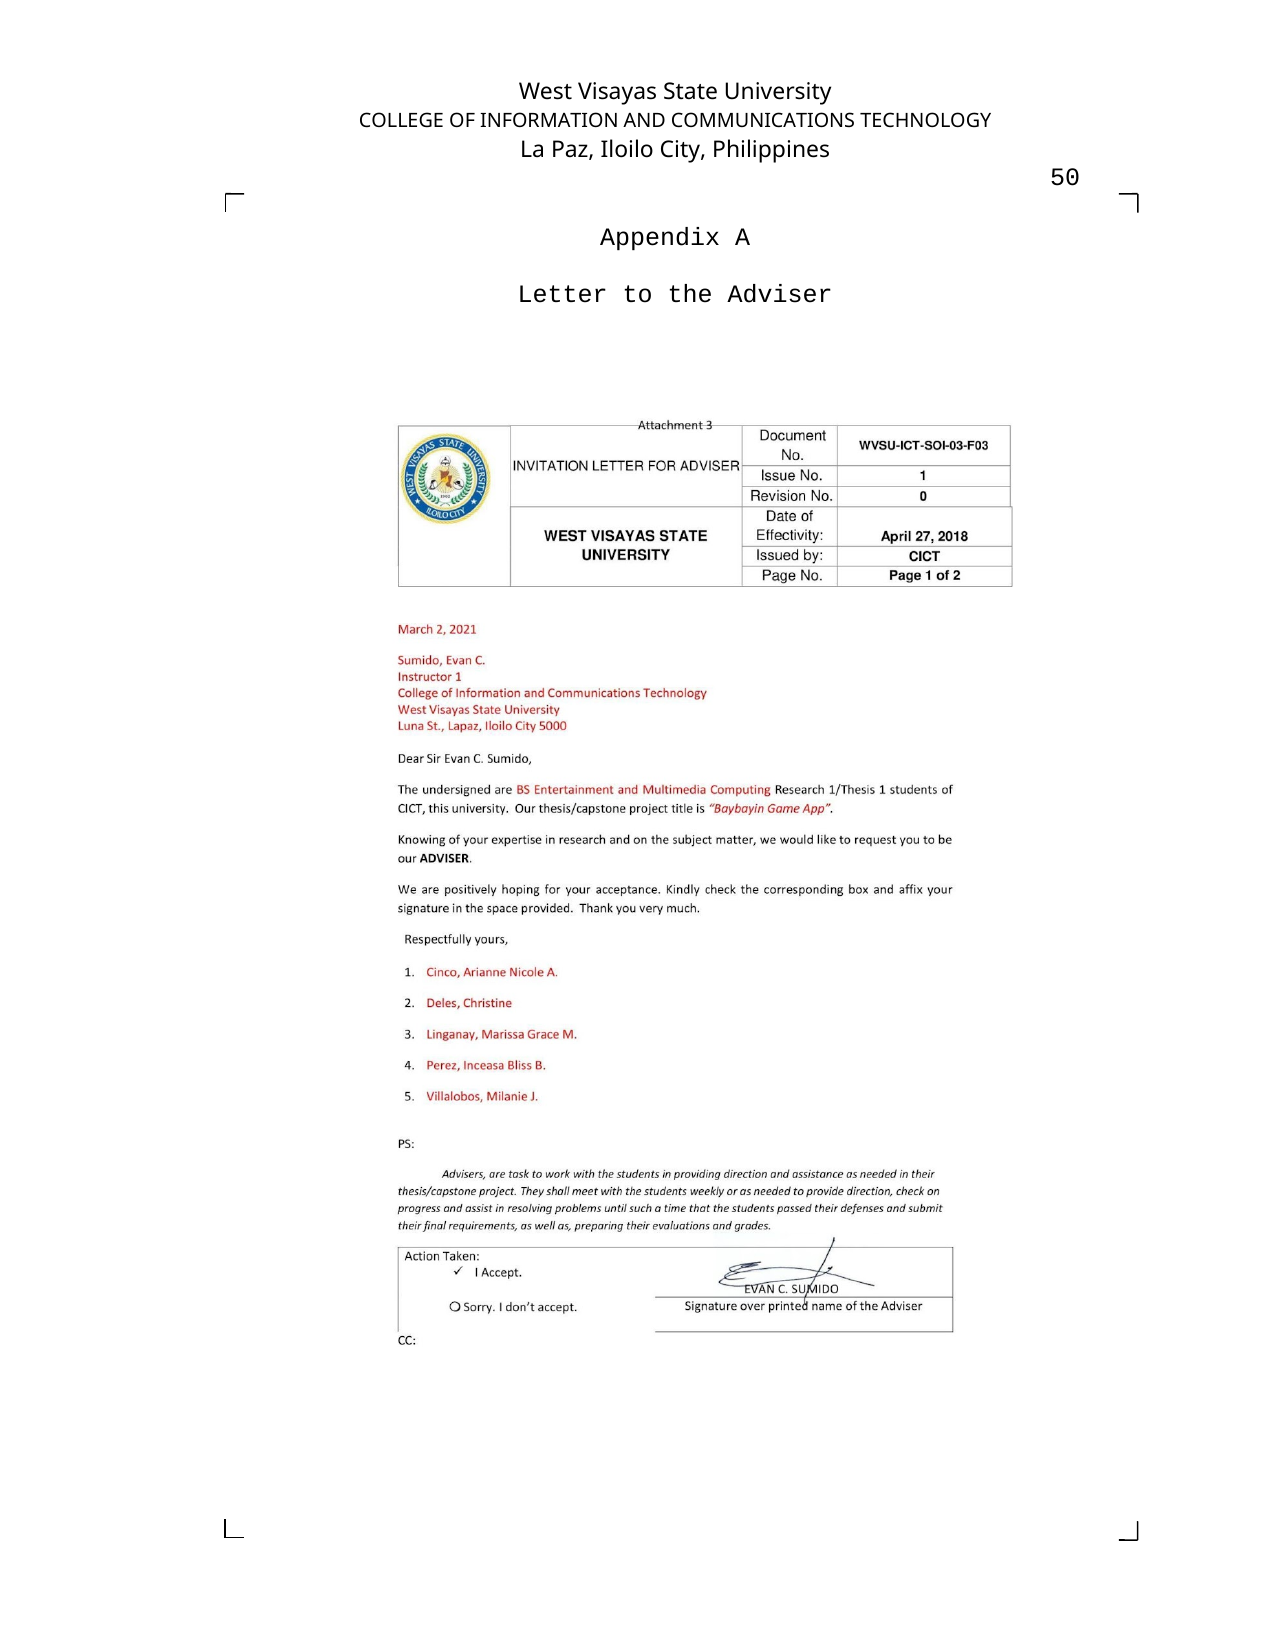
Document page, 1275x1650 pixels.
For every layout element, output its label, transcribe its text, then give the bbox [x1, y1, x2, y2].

text Appendix A [225, 225, 1125, 253]
picture [309, 367, 1041, 1393]
text Letter to the Adviser [225, 282, 1125, 310]
